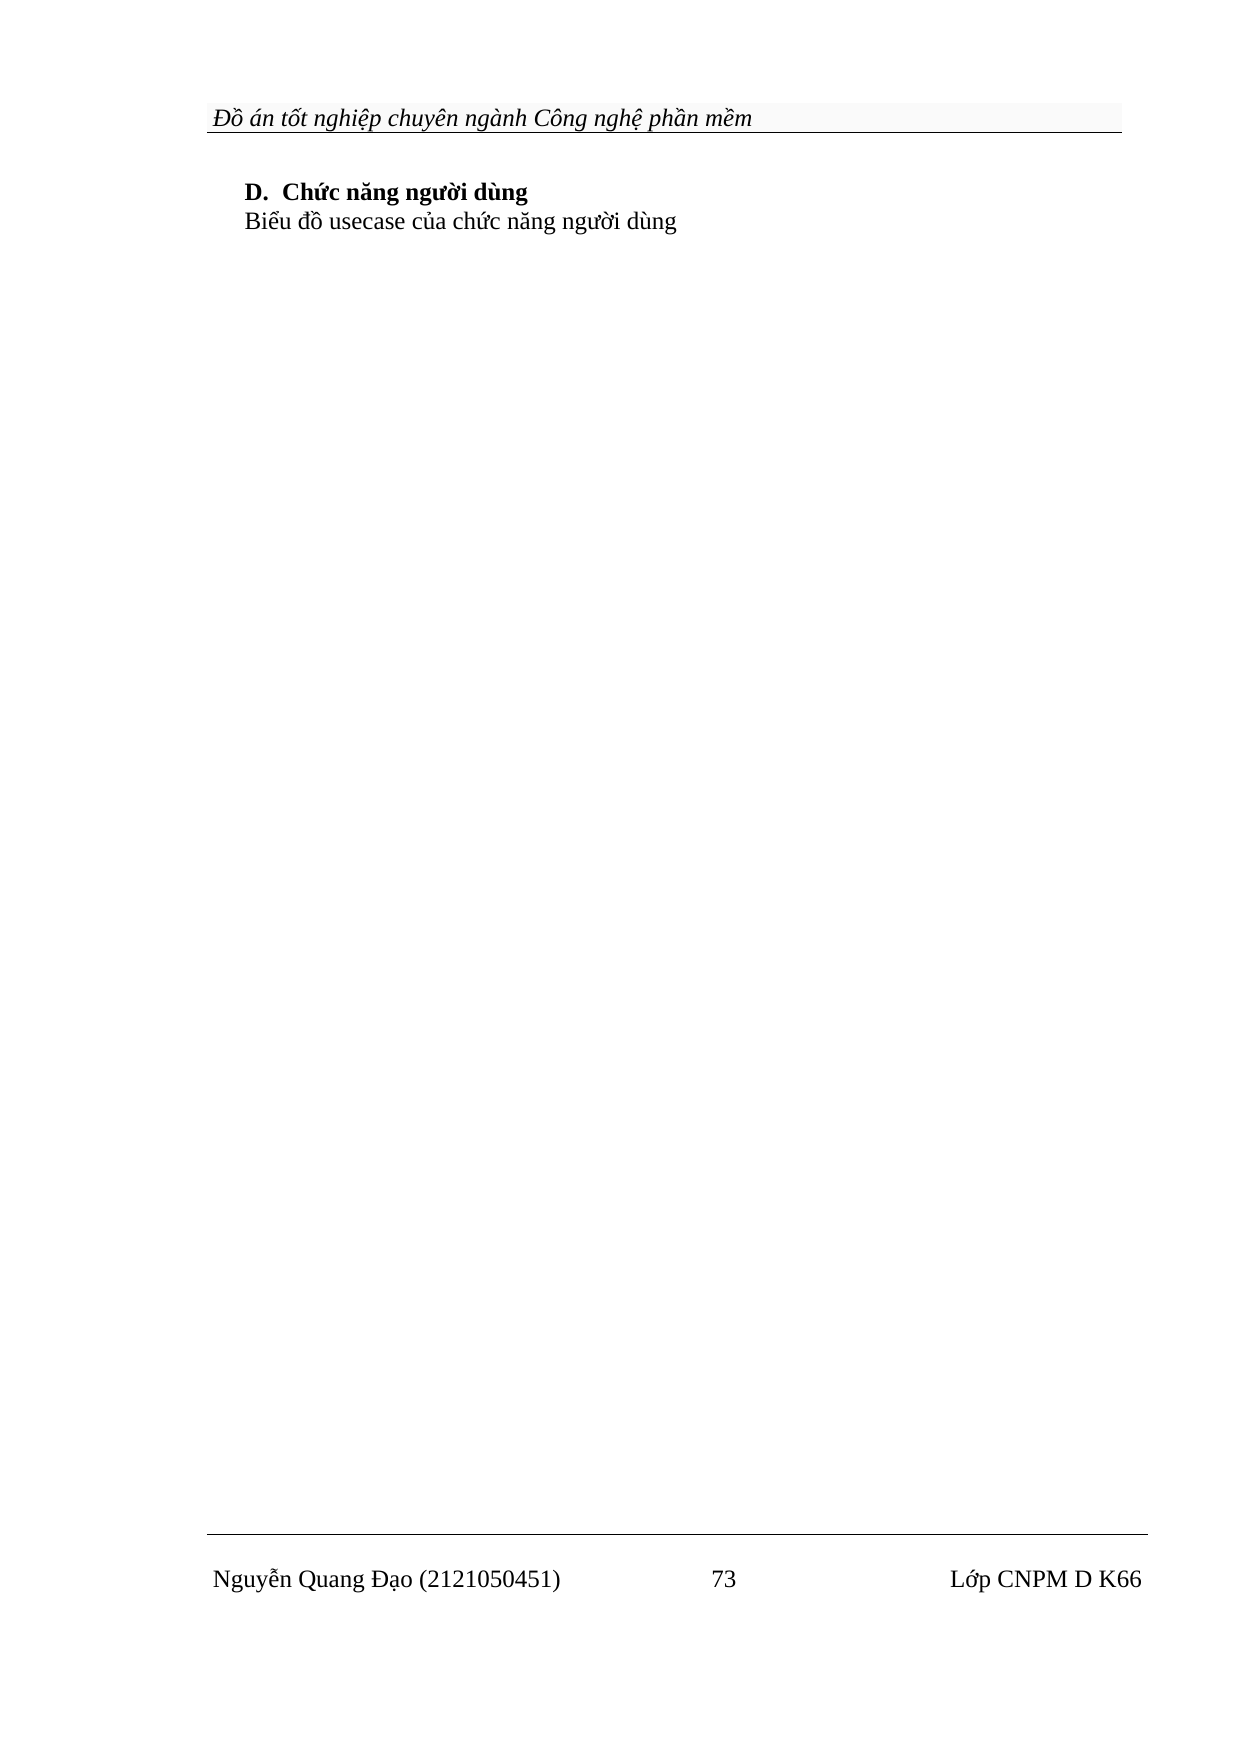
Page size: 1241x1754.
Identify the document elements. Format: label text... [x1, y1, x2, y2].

text Biểu đồ usecase của chức năng người dùng [207, 206, 1122, 235]
subtitle Chức năng người dùng [244, 177, 1122, 206]
